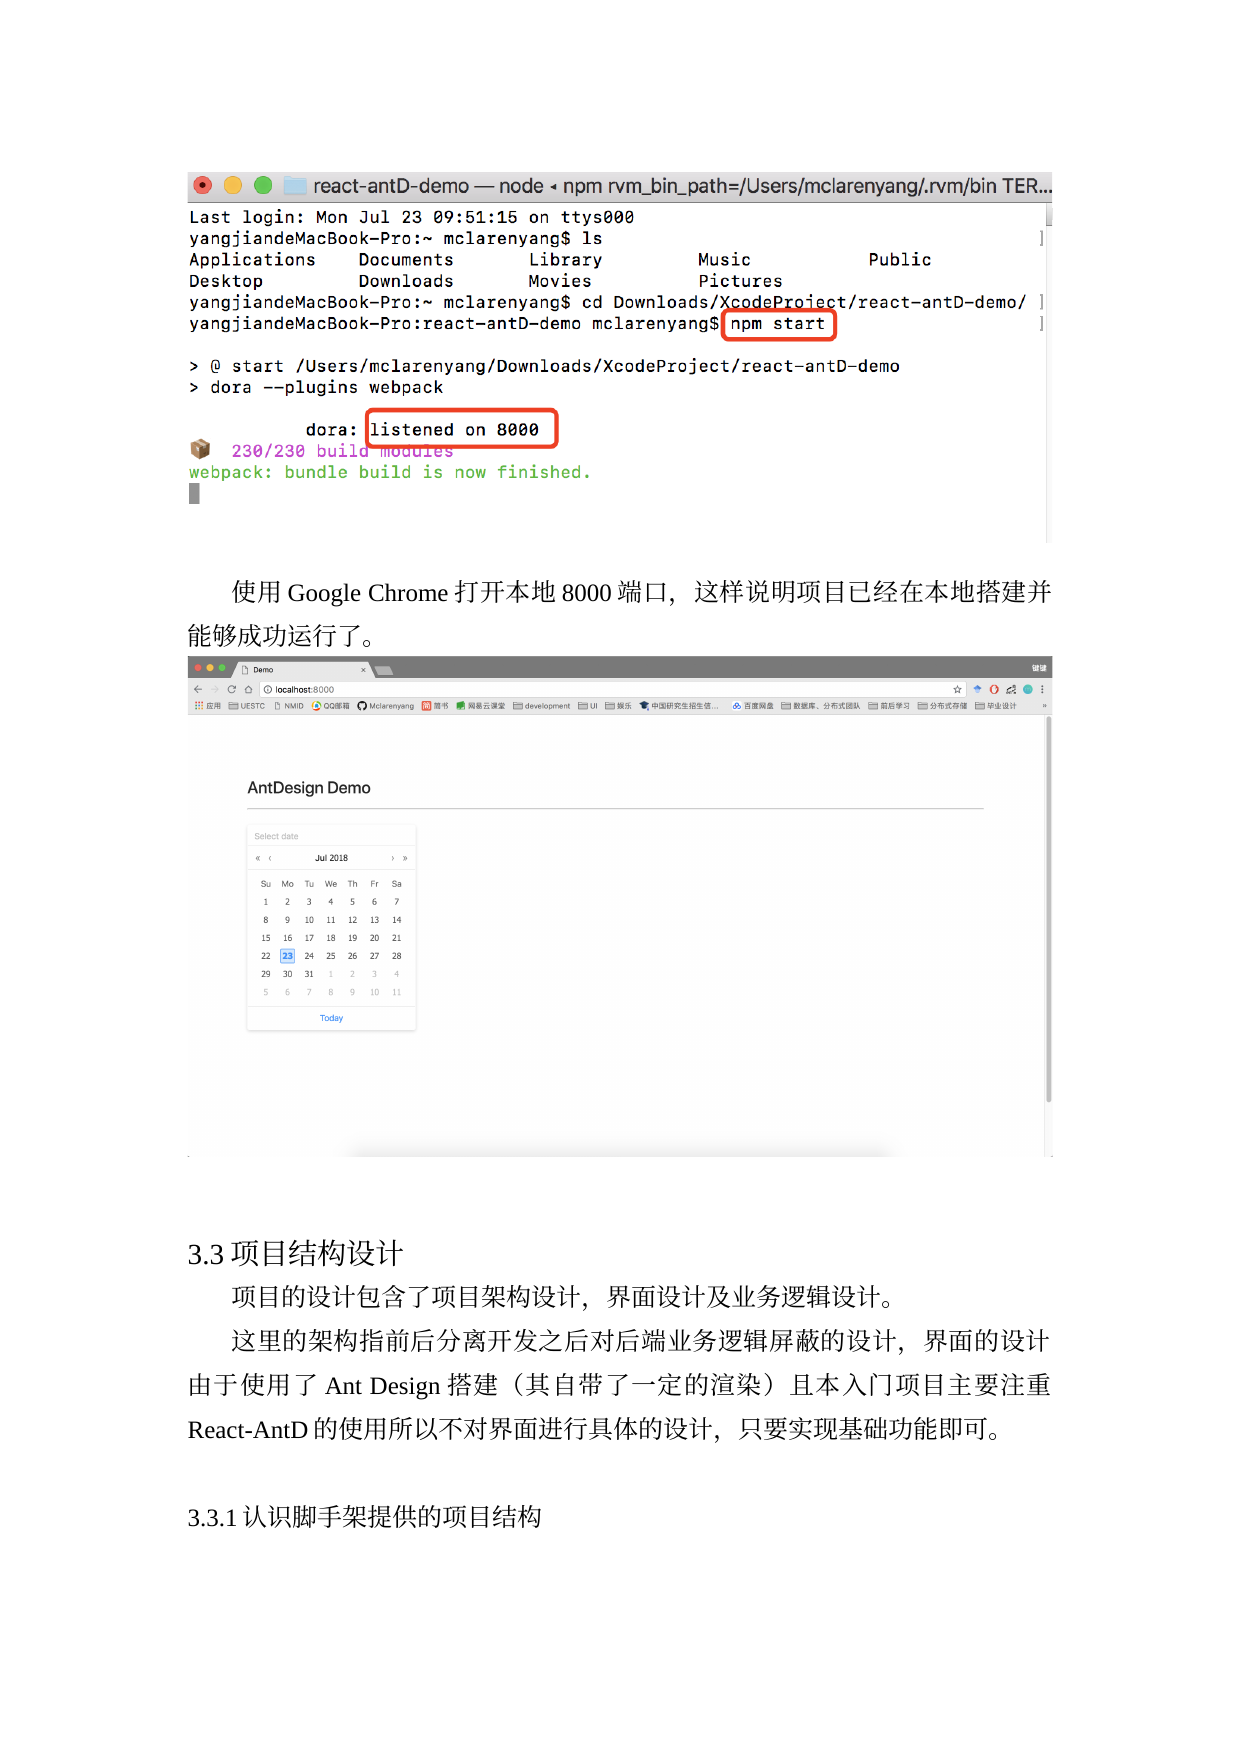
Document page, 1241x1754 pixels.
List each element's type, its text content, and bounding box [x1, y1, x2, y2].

text 3.3.1认识脚手架提供的项目结构 [187, 1494, 1053, 1538]
text 使用Google Chrome打开本地8000端口，这样说明项目已经在本地搭建并能够成功运行了。 [187, 568, 1053, 656]
picture [187, 172, 1053, 543]
text 这里的架构指前后分离开发之后对后端业务逻辑屏蔽的设计，界面的设计由于使用了Ant Design搭建（其自带了一定的渲染）且本入门项目主要注重React-AntD的使用所以不对界面进行具体的设计，只要实现基础功能即可。 [187, 1318, 1053, 1450]
picture [187, 656, 1053, 1157]
text 项目的设计包含了项目架构设计，界面设计及业务逻辑设计。 [187, 1273, 1053, 1318]
text 3.3项目结构设计 [187, 1229, 1053, 1273]
